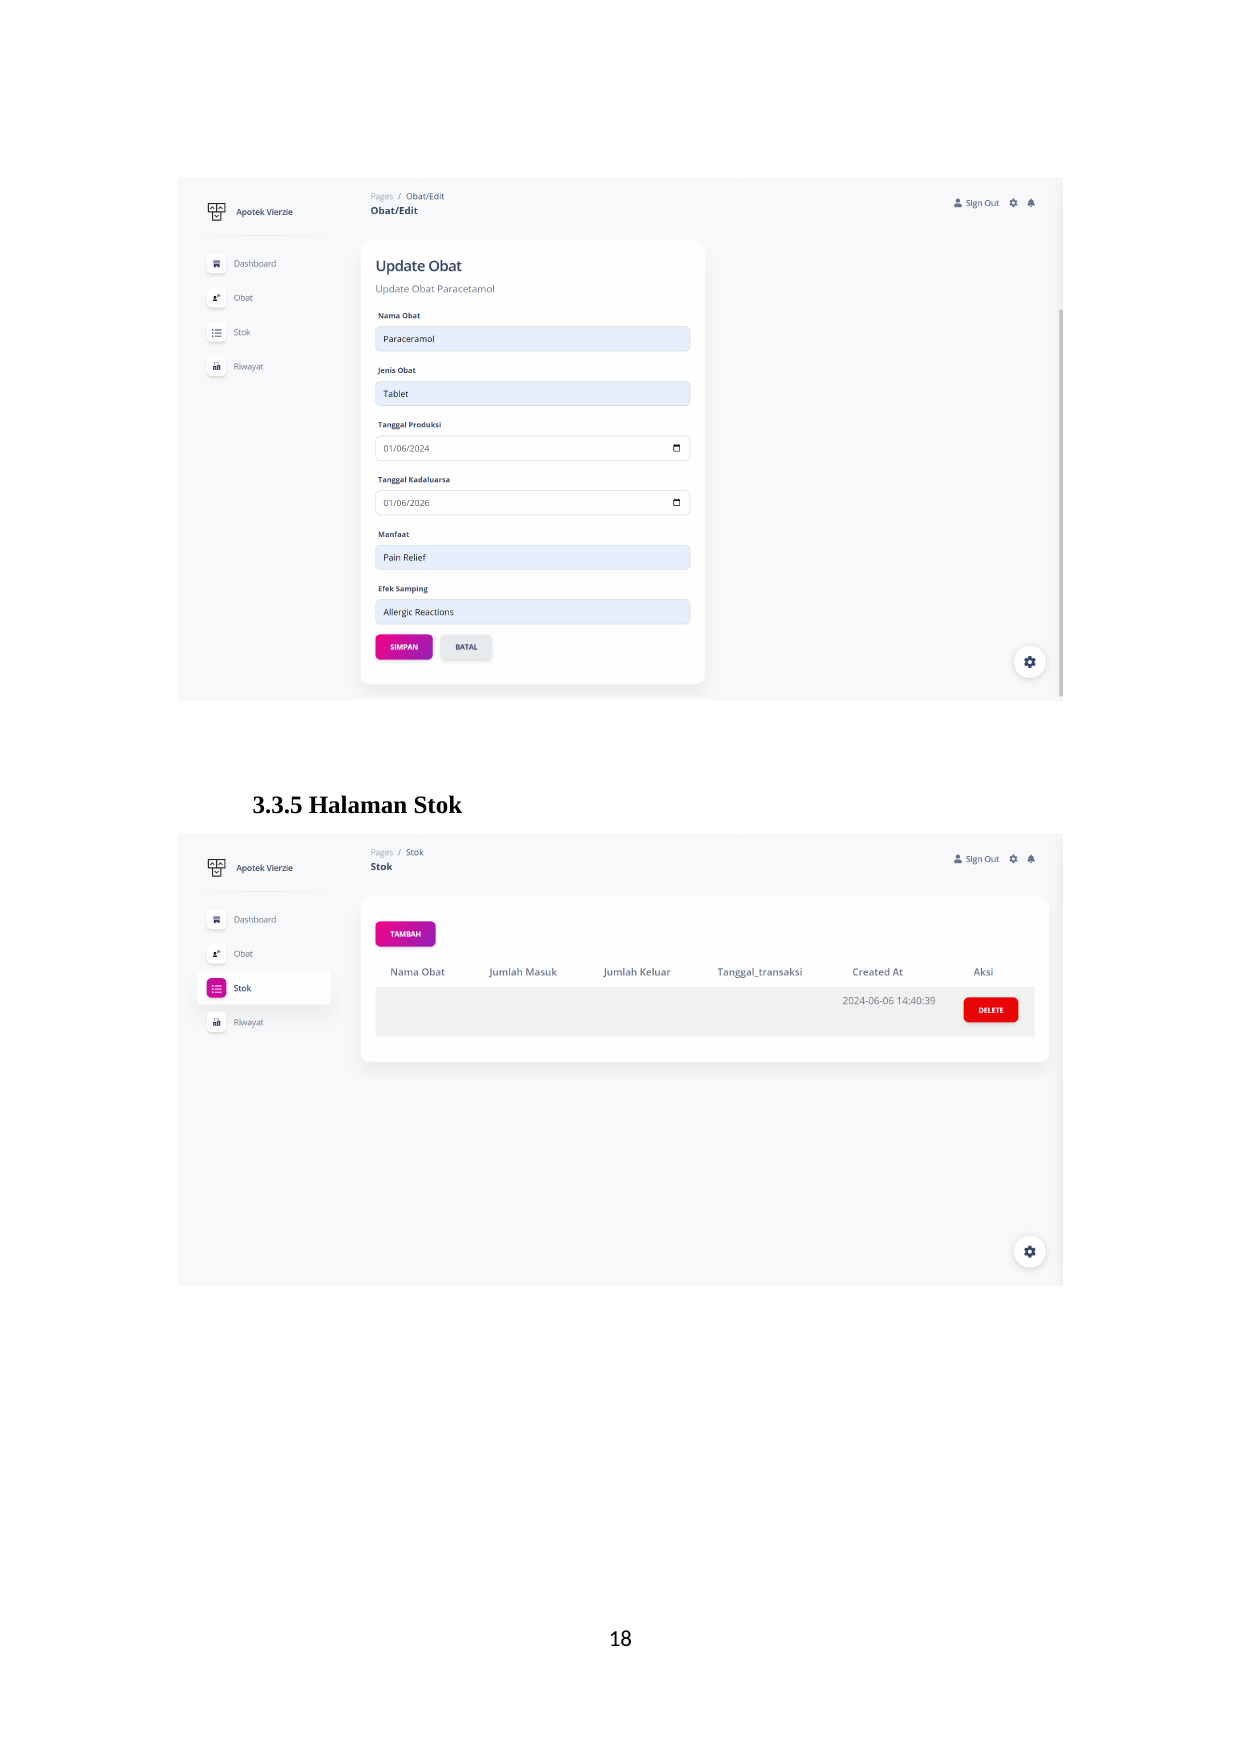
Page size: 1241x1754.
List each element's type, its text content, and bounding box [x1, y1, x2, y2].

picture [177, 177, 1063, 701]
picture [177, 833, 1063, 1286]
subtitle 3.3.5 Halaman Stok [177, 791, 1063, 819]
